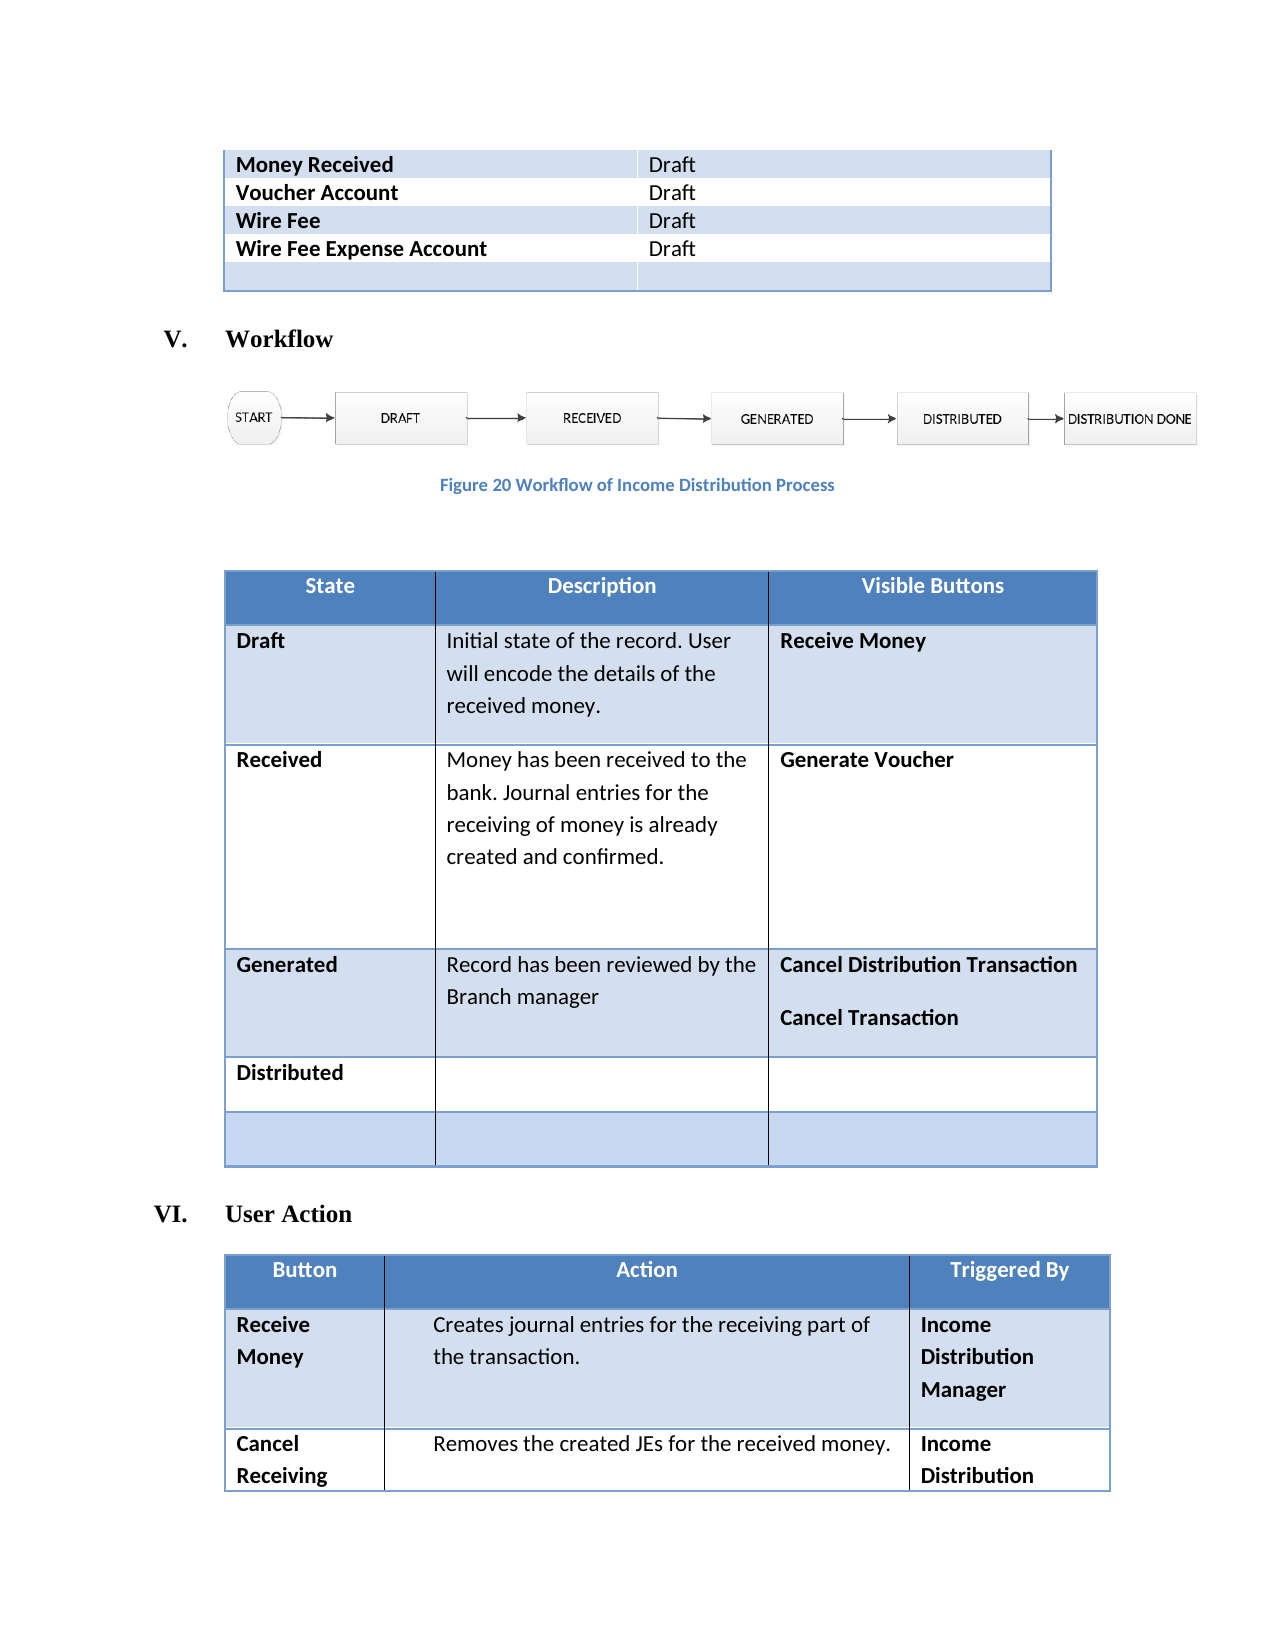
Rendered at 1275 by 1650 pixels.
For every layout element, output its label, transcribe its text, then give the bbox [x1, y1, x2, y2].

table_cell [226, 1113, 435, 1165]
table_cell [385, 1430, 909, 1490]
table_cell Generate Voucher [769, 746, 1096, 948]
table_cell Draft [638, 234, 1050, 262]
table_cell [769, 1113, 1096, 1165]
table_cell Generated [226, 950, 435, 1056]
table_cell Receive Money [226, 1310, 384, 1427]
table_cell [910, 1430, 1109, 1490]
text Figure 20 Workflow of Income Distribution Process [150, 473, 1125, 496]
list Workflow [187, 324, 1125, 353]
table_cell Received [226, 746, 435, 948]
table_cell Cancel Distribution Transaction Cancel Transaction [769, 950, 1096, 1056]
table_cell Income Distribution Manager [910, 1310, 1109, 1427]
table_cell Draft [638, 178, 1050, 206]
table_cell [225, 262, 637, 290]
table_header Triggered By [910, 1256, 1109, 1308]
table_cell Money has been received to the bank. Journal entries for the receiving of money is already created and confirmed. [436, 746, 768, 948]
table_header Action [385, 1256, 909, 1308]
table_cell [436, 1113, 768, 1165]
table_cell Wire Fee [225, 206, 637, 234]
table_cell [638, 262, 1050, 290]
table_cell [226, 1430, 384, 1490]
table_cell [436, 1058, 768, 1111]
table_header State [226, 572, 435, 624]
table_cell Draft [638, 206, 1050, 234]
table_header Button [226, 1256, 384, 1308]
table_cell Wire Fee Expense Account [225, 234, 637, 262]
table_cell Draft [638, 150, 1050, 178]
table_cell Draft [226, 626, 435, 743]
table_cell Creates journal entries for the receiving part of the transaction. [385, 1310, 909, 1427]
table_cell Distributed [226, 1058, 435, 1111]
table_header Visible Buttons [769, 572, 1096, 624]
table_cell [769, 1058, 1096, 1111]
list User Action [187, 1199, 1125, 1228]
table_cell Voucher Account [225, 178, 637, 206]
table_header Description [436, 572, 768, 624]
table_cell Money Received [225, 150, 637, 178]
table_cell Receive Money [769, 626, 1096, 743]
table_cell Record has been reviewed by the Branch manager [436, 950, 768, 1056]
table_cell Initial state of the record. User will encode the details of the received money. [436, 626, 768, 743]
